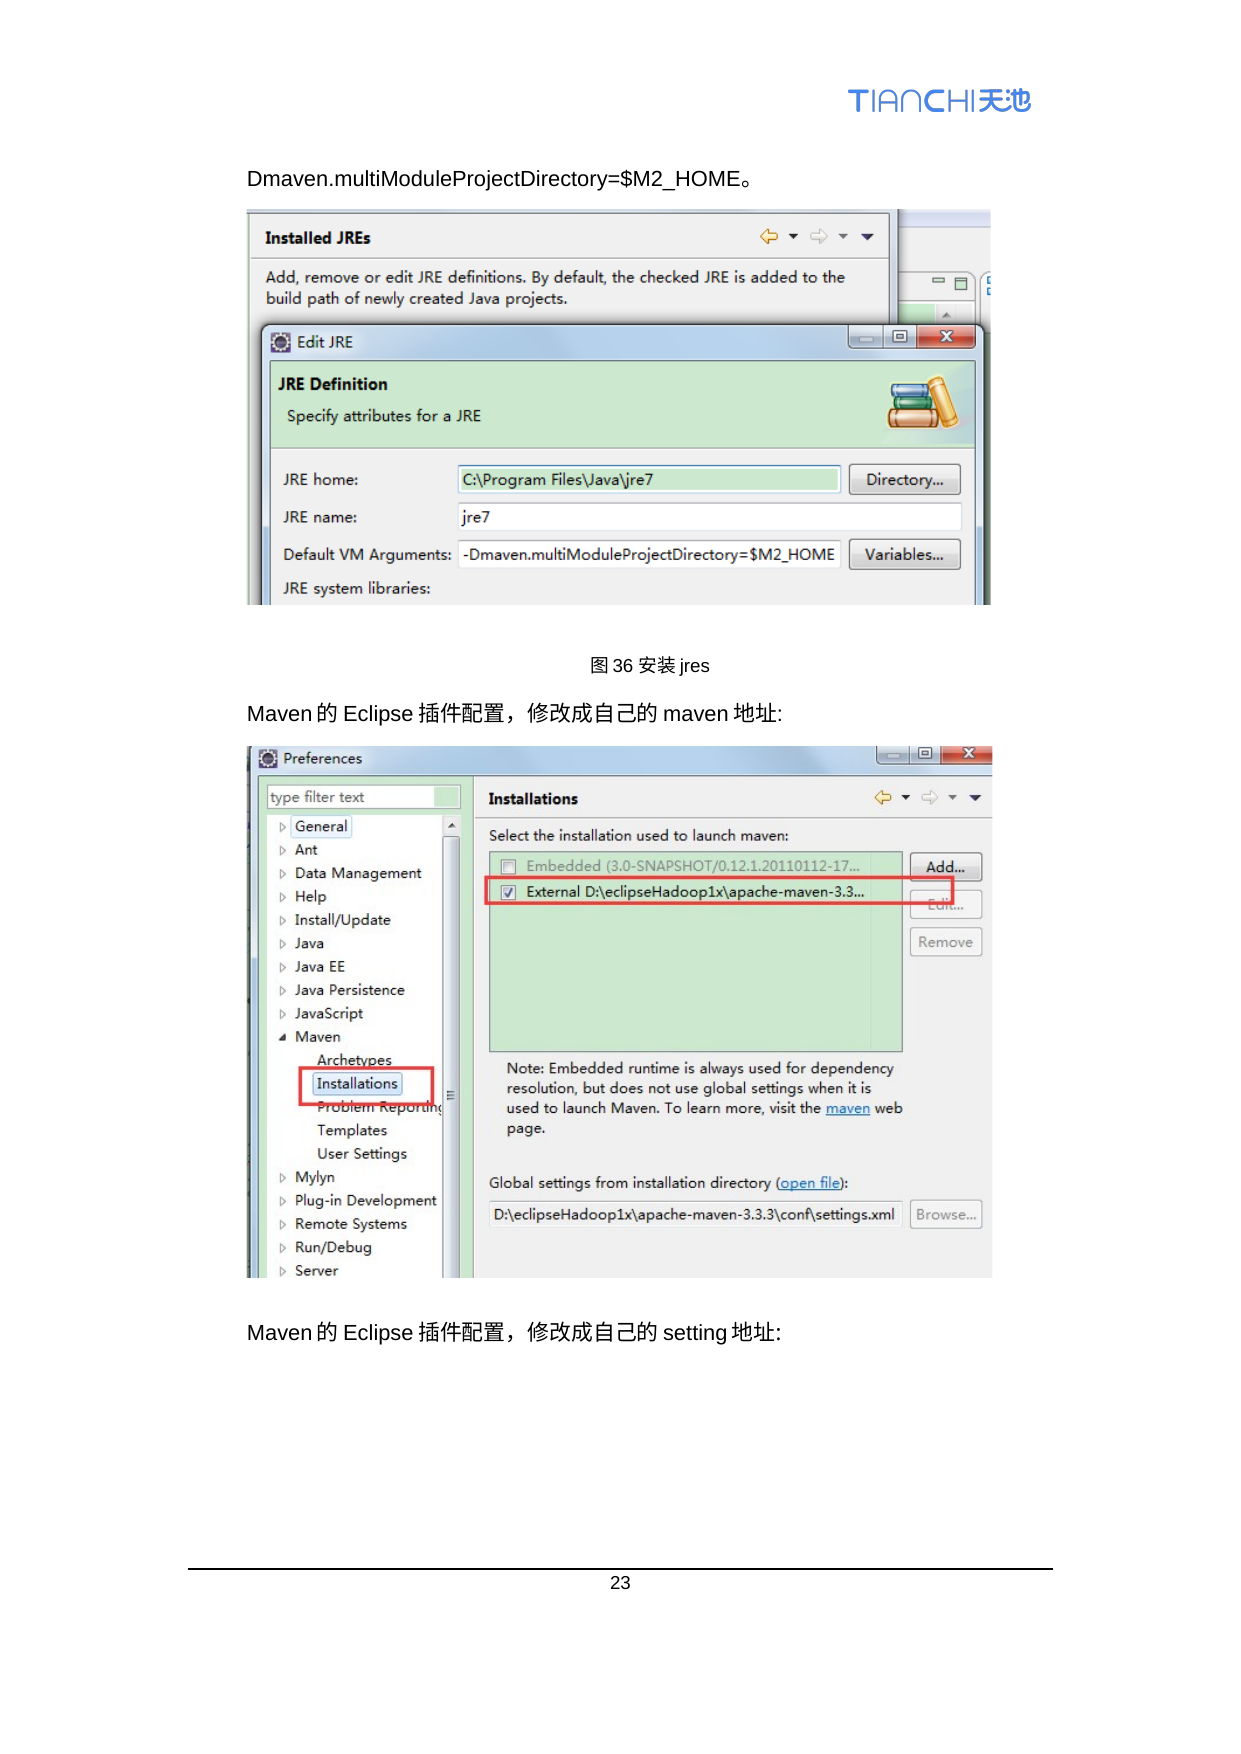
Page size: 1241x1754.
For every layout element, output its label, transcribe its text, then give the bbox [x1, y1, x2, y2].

picture [848, 88, 1031, 112]
picture [246, 746, 993, 1278]
text Maven的Eclipse插件配置，修改成自己的maven地址: [247, 698, 1053, 730]
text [247, 160, 1053, 193]
picture [246, 209, 991, 605]
text Maven的Eclipse插件配置，修改成自己的setting地址: [247, 1315, 1053, 1348]
text 图36 安装jres [247, 648, 1053, 681]
